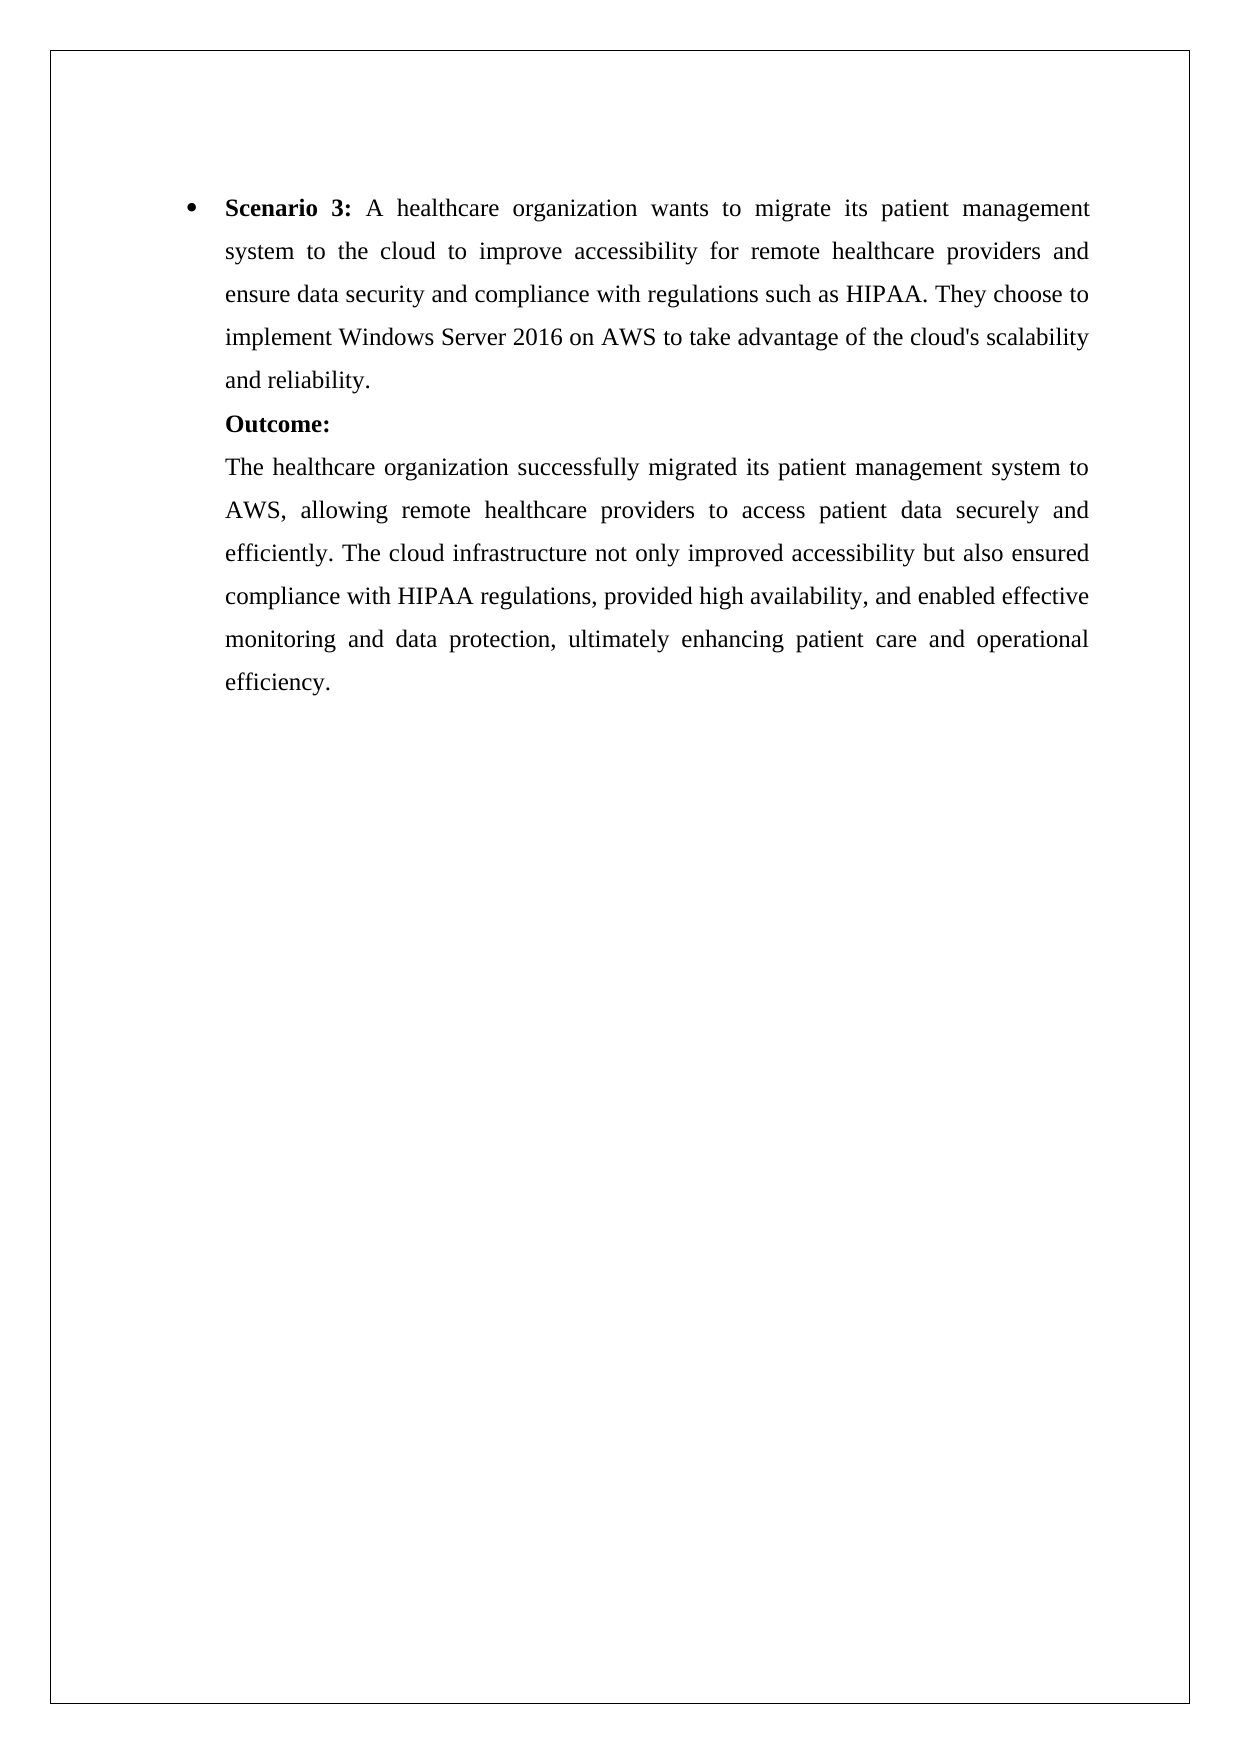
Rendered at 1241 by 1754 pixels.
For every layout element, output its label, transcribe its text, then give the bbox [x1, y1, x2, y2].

list The healthcare organization successfully migrated its patient management system to AWS, allowing remote healthcare providers to access patient data securely and efficiently. The cloud infrastructure not only improved accessibility but also ensured compliance with HIPAA regulations, provided high availability, and enabled effective monitoring and data protection, ultimately enhancing patient care and operational efficiency. [225, 452, 1090, 696]
list Outcome: [225, 409, 1090, 437]
list Scenario 3: A healthcare organization wants to migrate its patient management system to the cloud to improve accessibility for remote healthcare providers and ensure data security and compliance with regulations such as HIPAA. They choose to implement Windows Server 2016 on AWS to take advantage of the cloud's scalability and reliability. [187, 193, 1090, 394]
